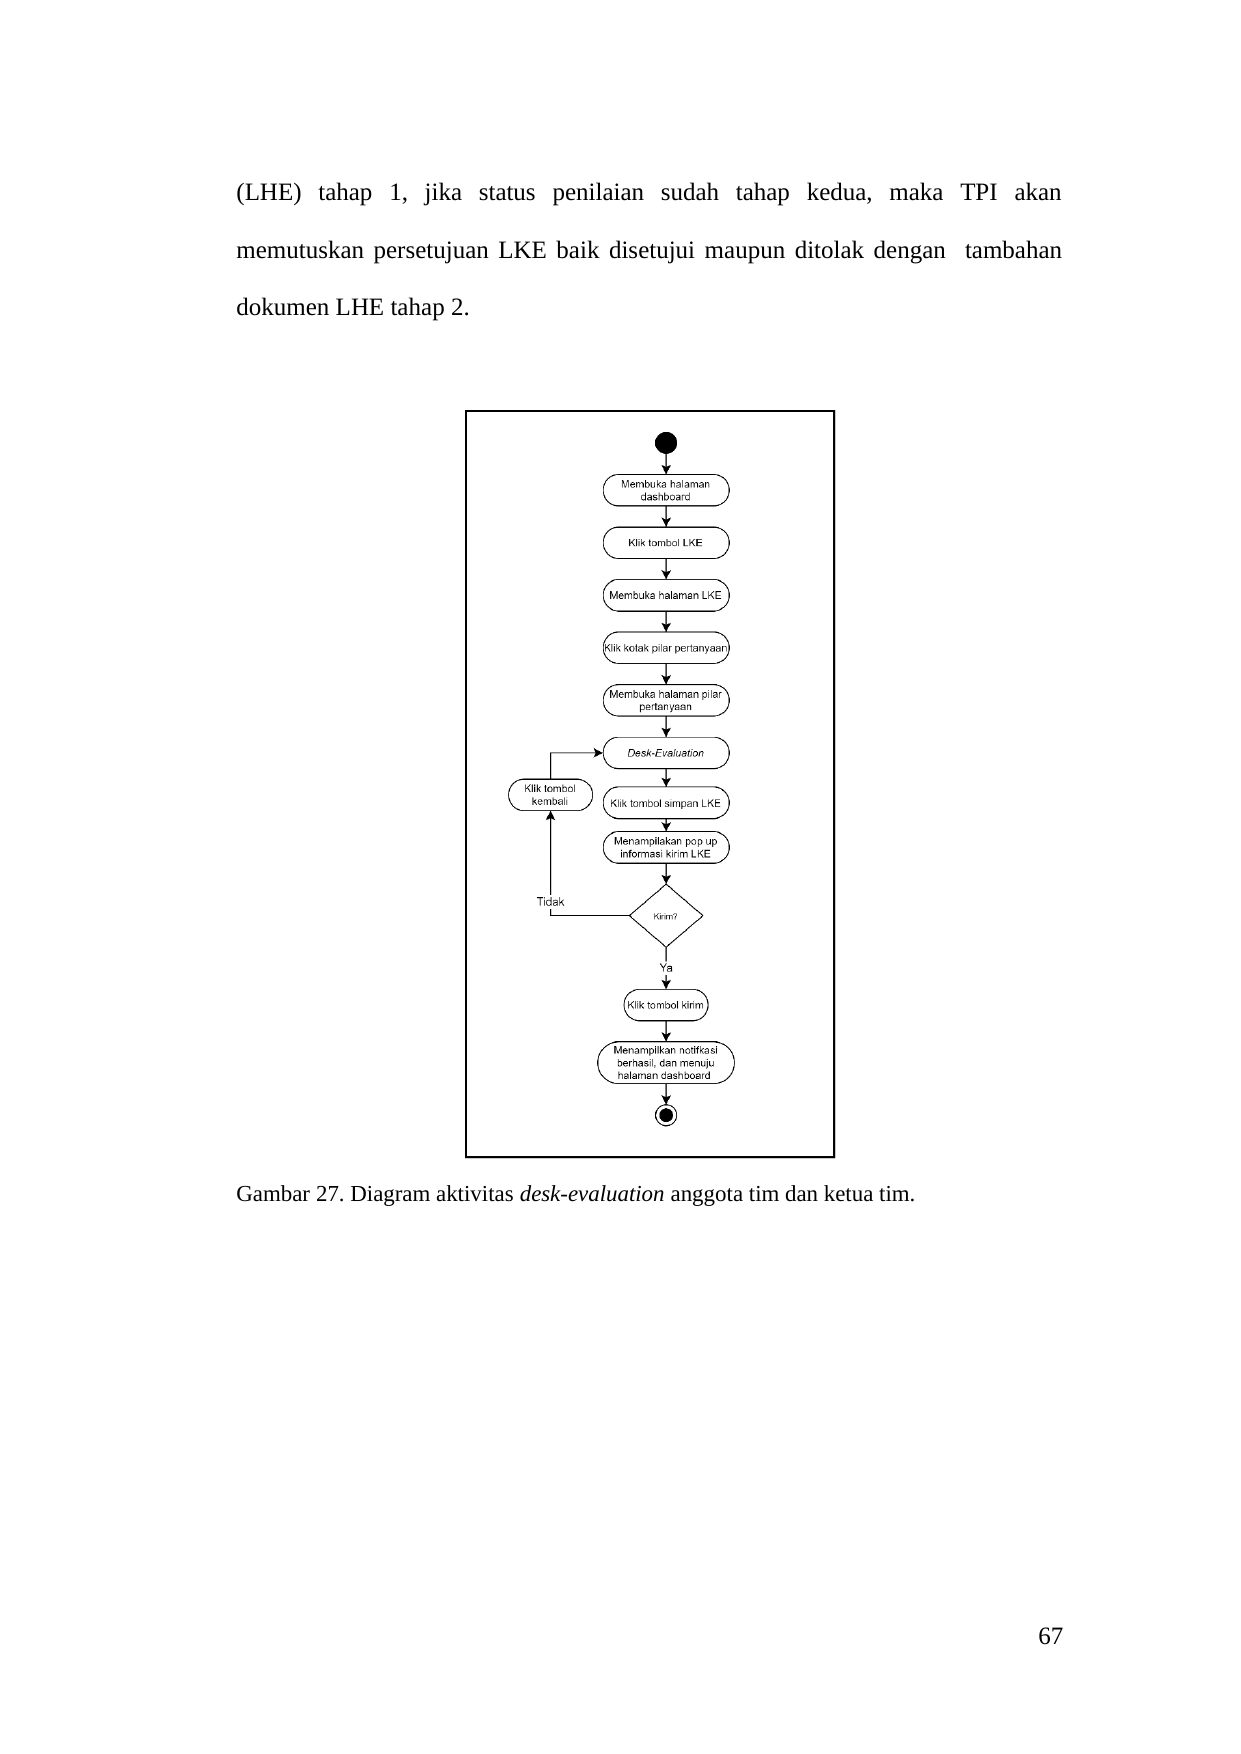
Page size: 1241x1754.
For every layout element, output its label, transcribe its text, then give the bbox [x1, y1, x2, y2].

text Gambar 27. Diagram aktivitas desk-evaluation anggota tim dan ketua tim. [236, 1181, 1063, 1207]
picture [454, 399, 845, 1168]
